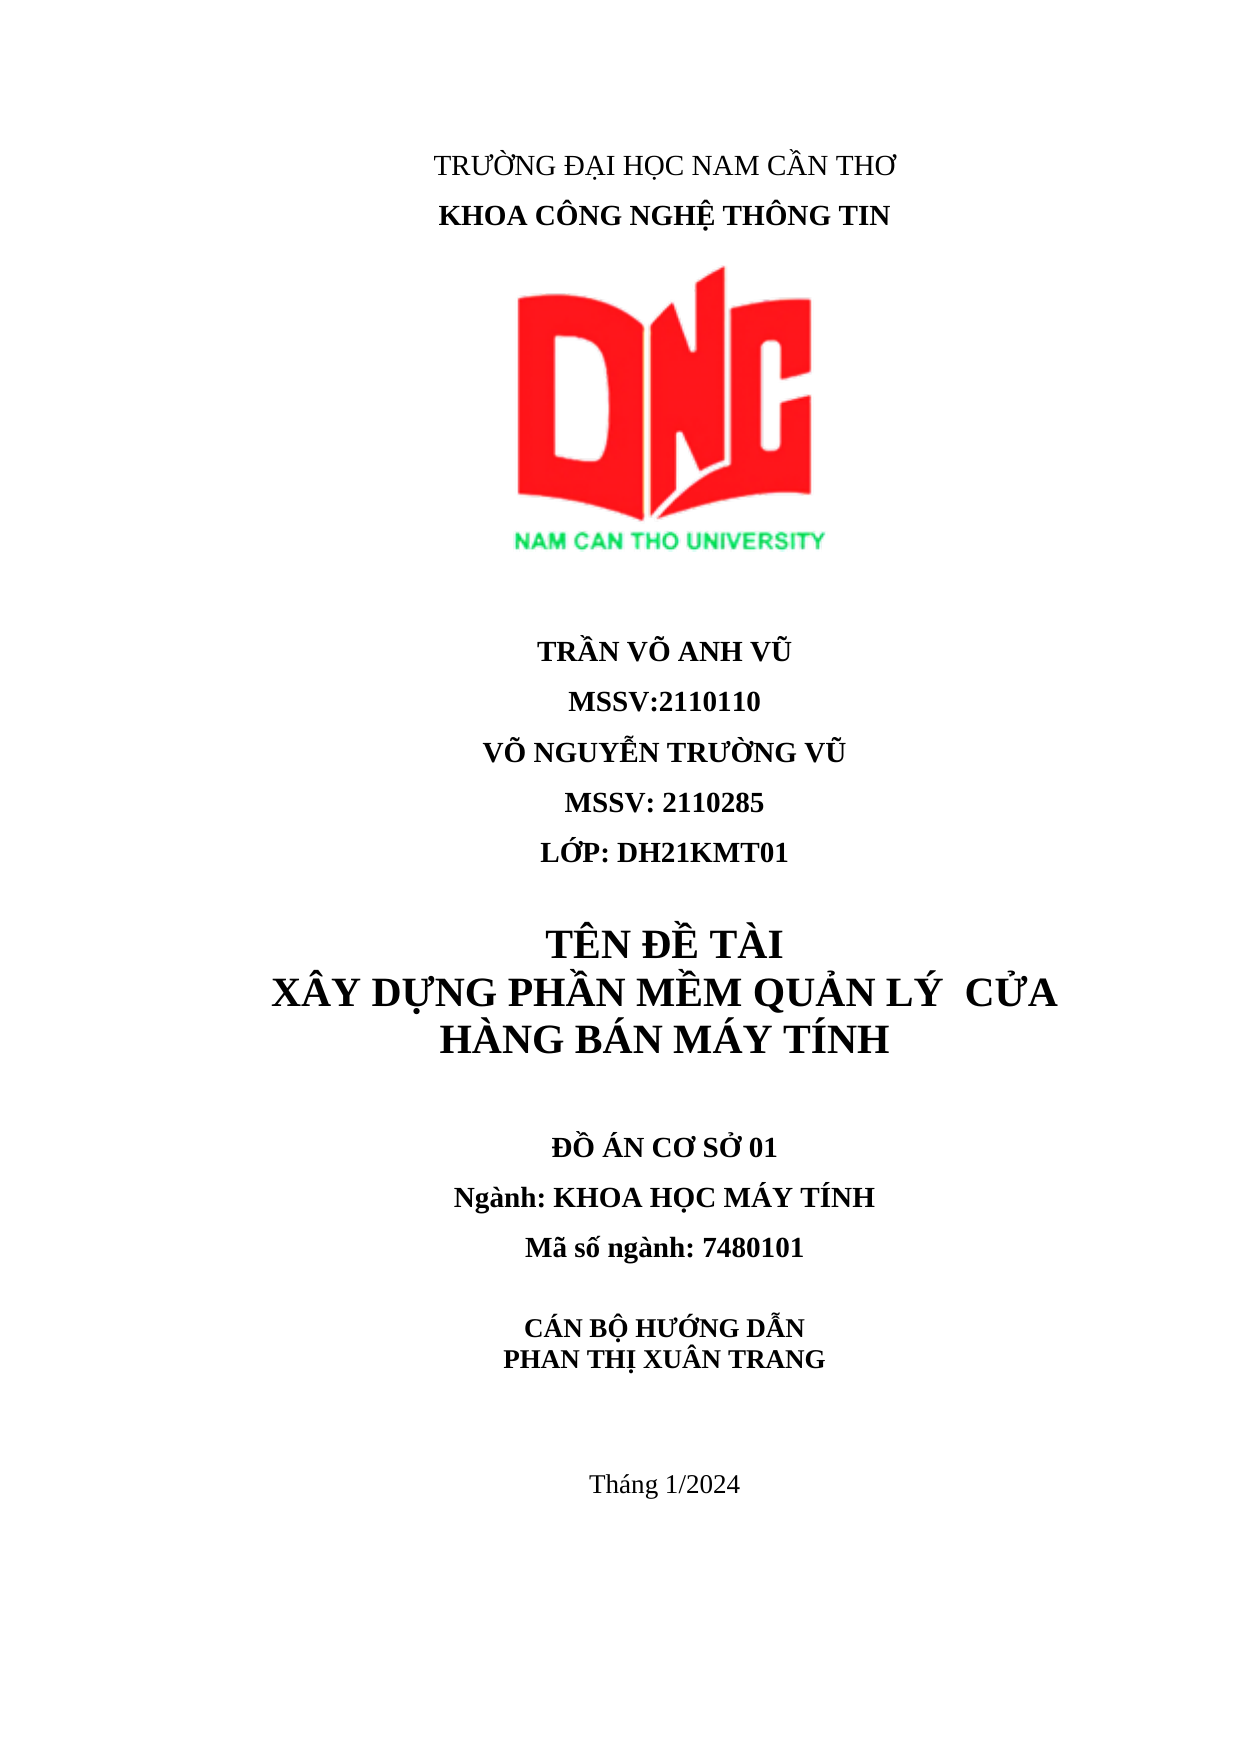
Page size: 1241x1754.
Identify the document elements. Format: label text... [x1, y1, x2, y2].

text TÊN ĐỀ TÀI [207, 919, 1122, 967]
text VÕ NGUYỄN TRƯỜNG VŨ [207, 735, 1122, 768]
text Ngành: KHOA HỌC MÁY TÍNH [207, 1180, 1122, 1214]
text TRẦN VÕ ANH VŨ [207, 634, 1122, 668]
text XÂY DỰNG PHẦN MỀM QUẢN LÝ CỬA HÀNG BÁN MÁY TÍNH [207, 967, 1122, 1063]
text MSSV:2110110 [207, 684, 1122, 718]
text MSSV: 2110285 [207, 785, 1122, 818]
text CÁN BỘ HƯỚNG DẪN [207, 1312, 1122, 1343]
picture [508, 262, 832, 552]
text TRƯỜNG ĐẠI HỌC NAM CẦN THƠ [207, 148, 1122, 181]
text ĐỒ ÁN CƠ SỞ 01 [207, 1130, 1122, 1163]
text PHAN THỊ XUÂN TRANG [207, 1343, 1122, 1374]
text KHOA CÔNG NGHỆ THÔNG TIN [207, 198, 1122, 232]
text Mã số ngành: 7480101 [207, 1231, 1122, 1264]
text Tháng 1/2024 [207, 1468, 1122, 1499]
text LỚP: DH21KMT01 [207, 835, 1122, 869]
